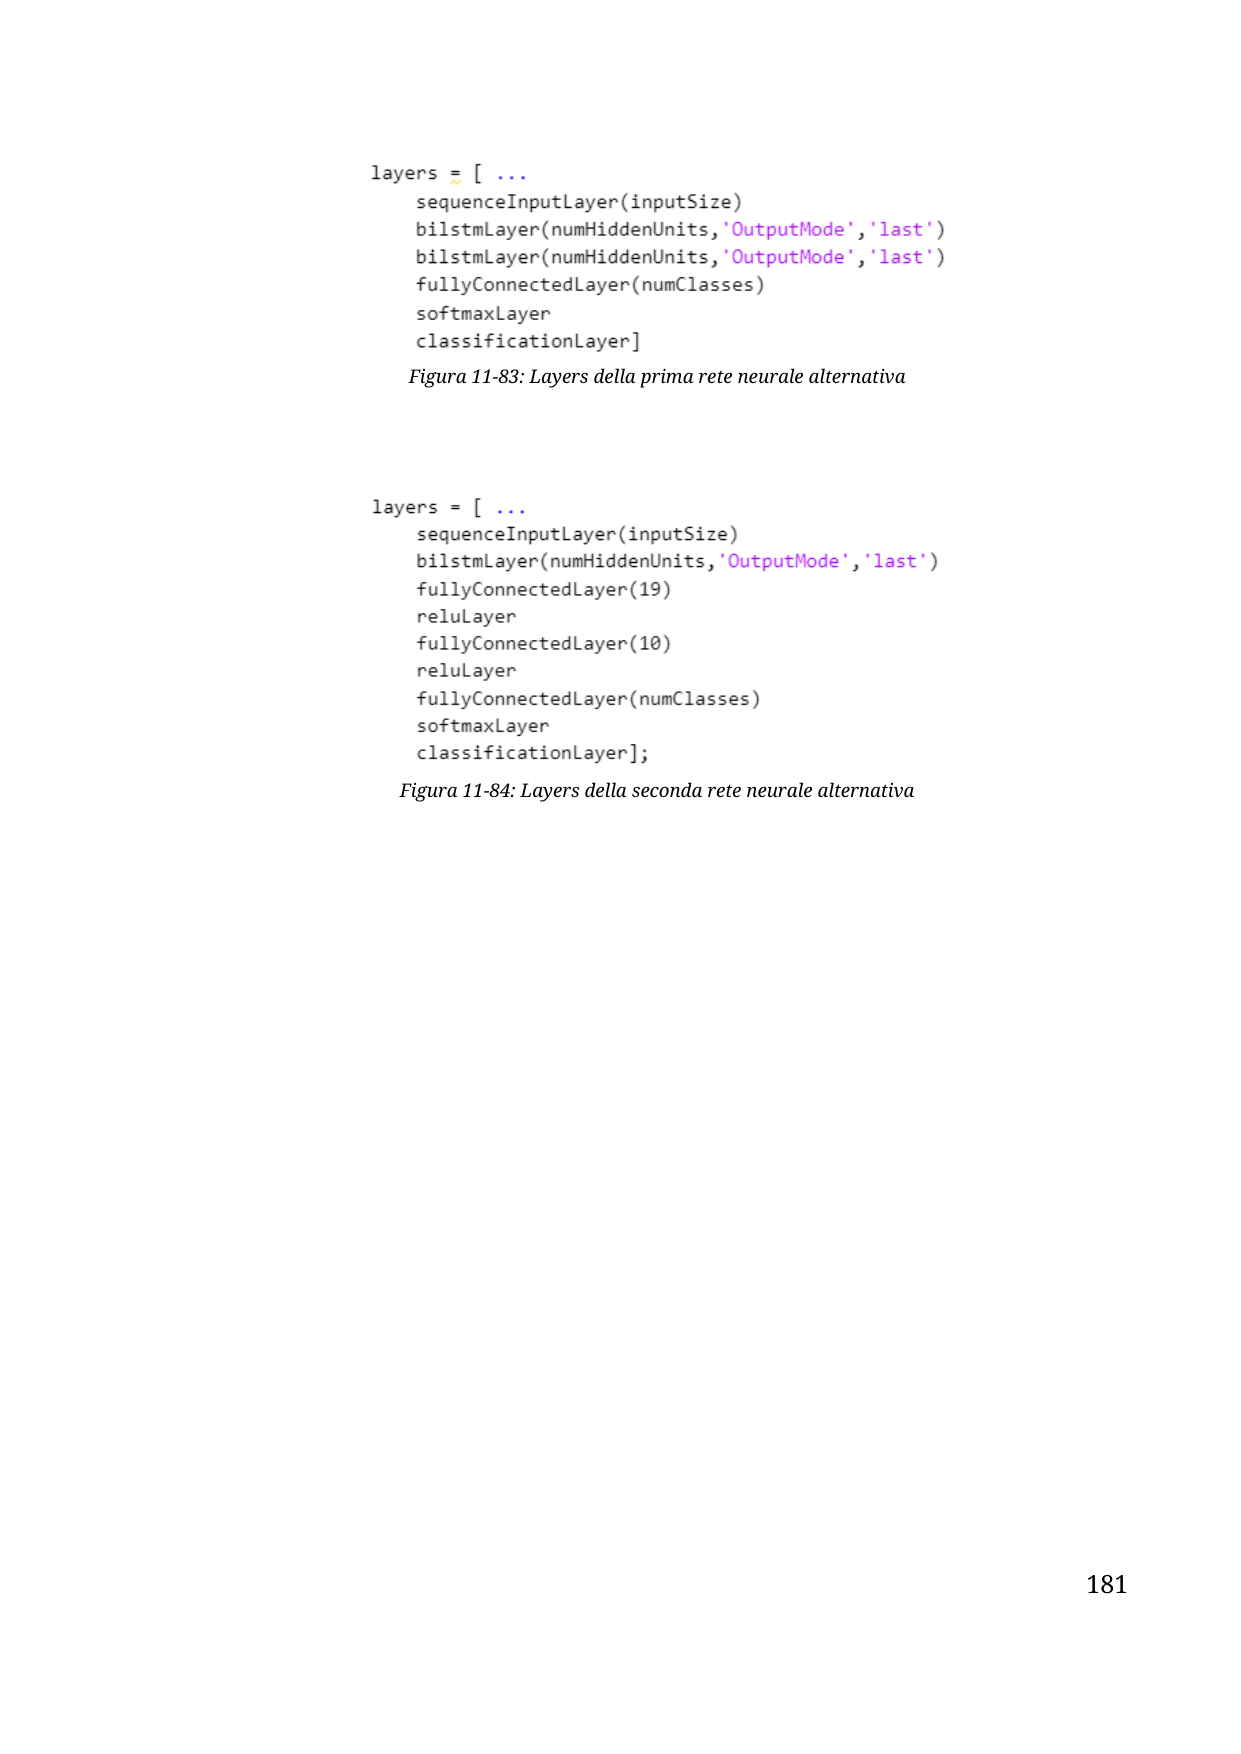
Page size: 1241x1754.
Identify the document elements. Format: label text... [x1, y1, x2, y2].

picture [361, 150, 953, 360]
picture [361, 481, 953, 774]
